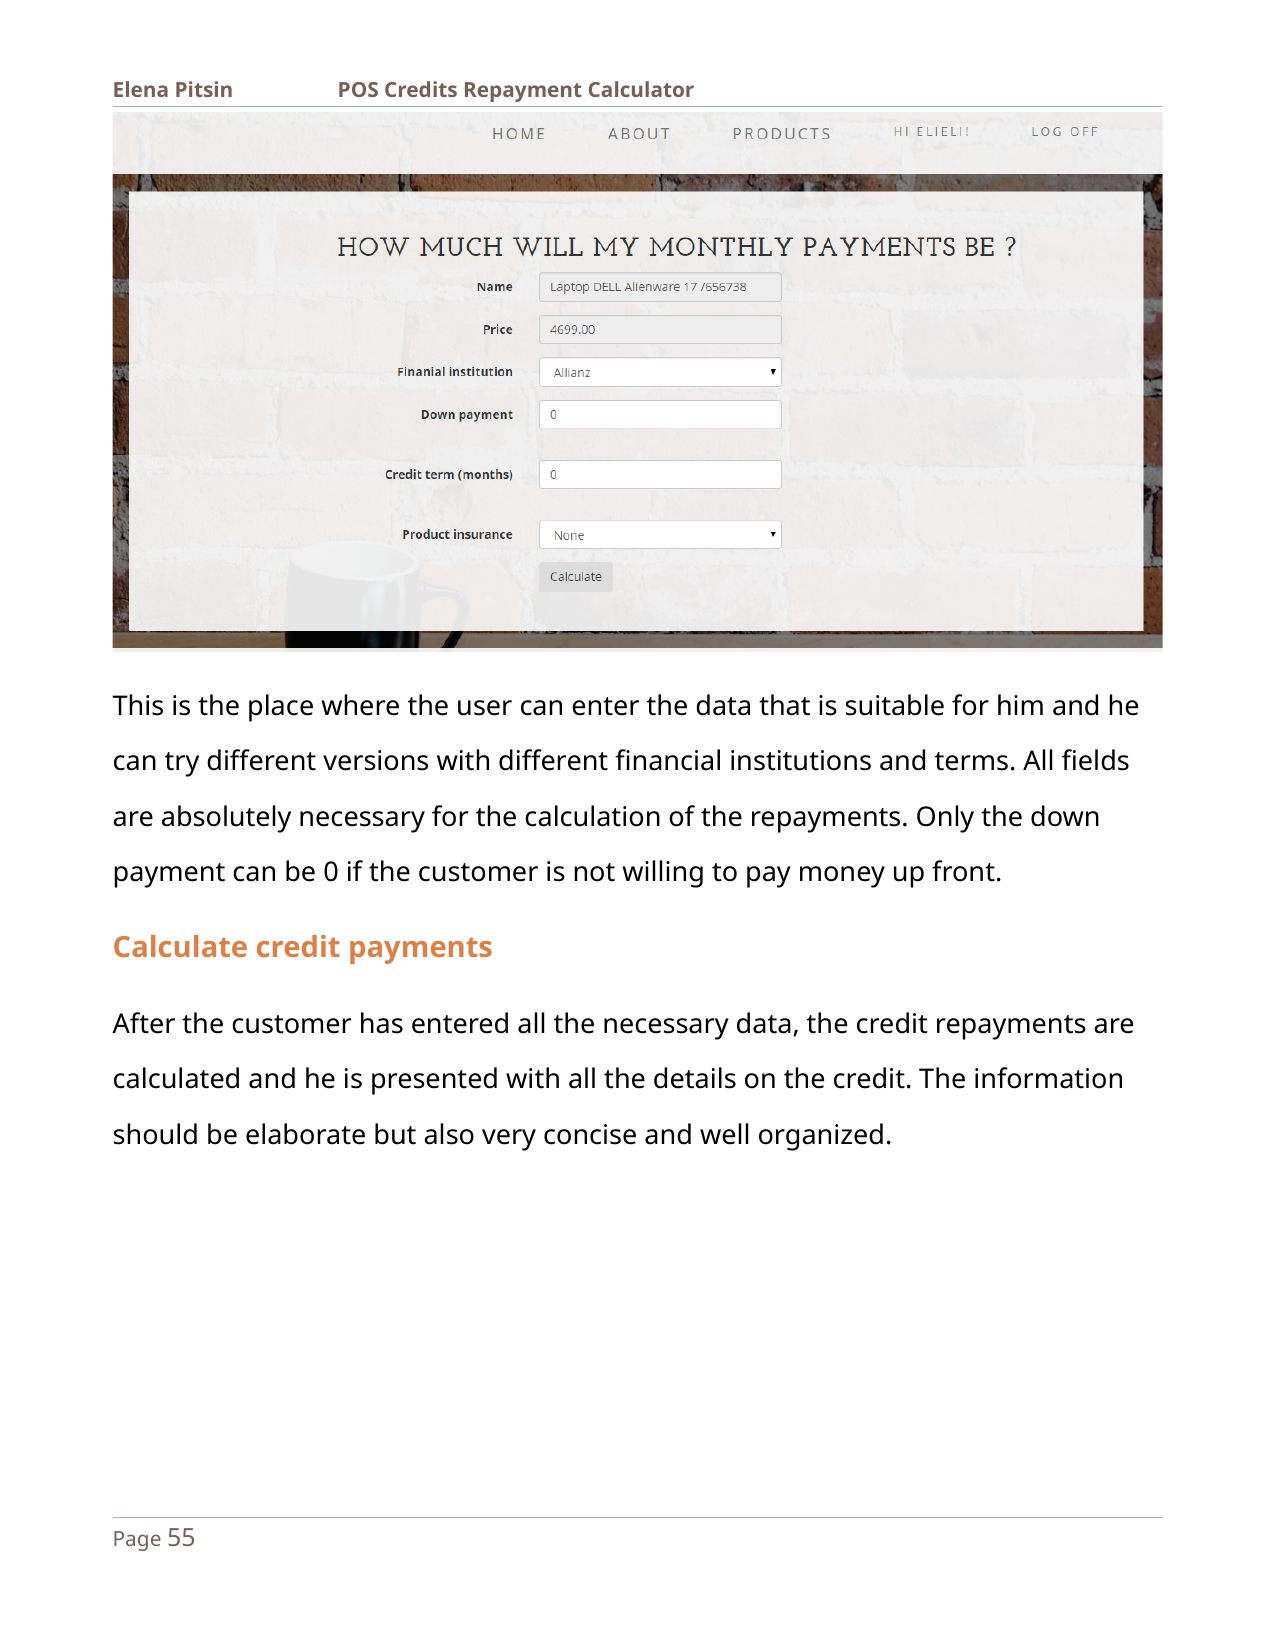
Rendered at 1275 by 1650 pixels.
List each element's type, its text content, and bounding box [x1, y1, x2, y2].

text After the customer has entered all the necessary data, the credit repayments are calculated and he is presented with all the details on the credit. The information should be elaborate but also very concise and well organized. [112, 1004, 1162, 1152]
text This is the place where the user can enter the data that is suitable for him and he can try different versions with different financial institutions and terms. All fields are absolutely necessary for the calculation of the repayments. Only the down payment can be 0 if the customer is not willing to pay money up front. [112, 686, 1162, 889]
text Calculate credit payments [112, 926, 1162, 966]
picture [112, 112, 1163, 652]
